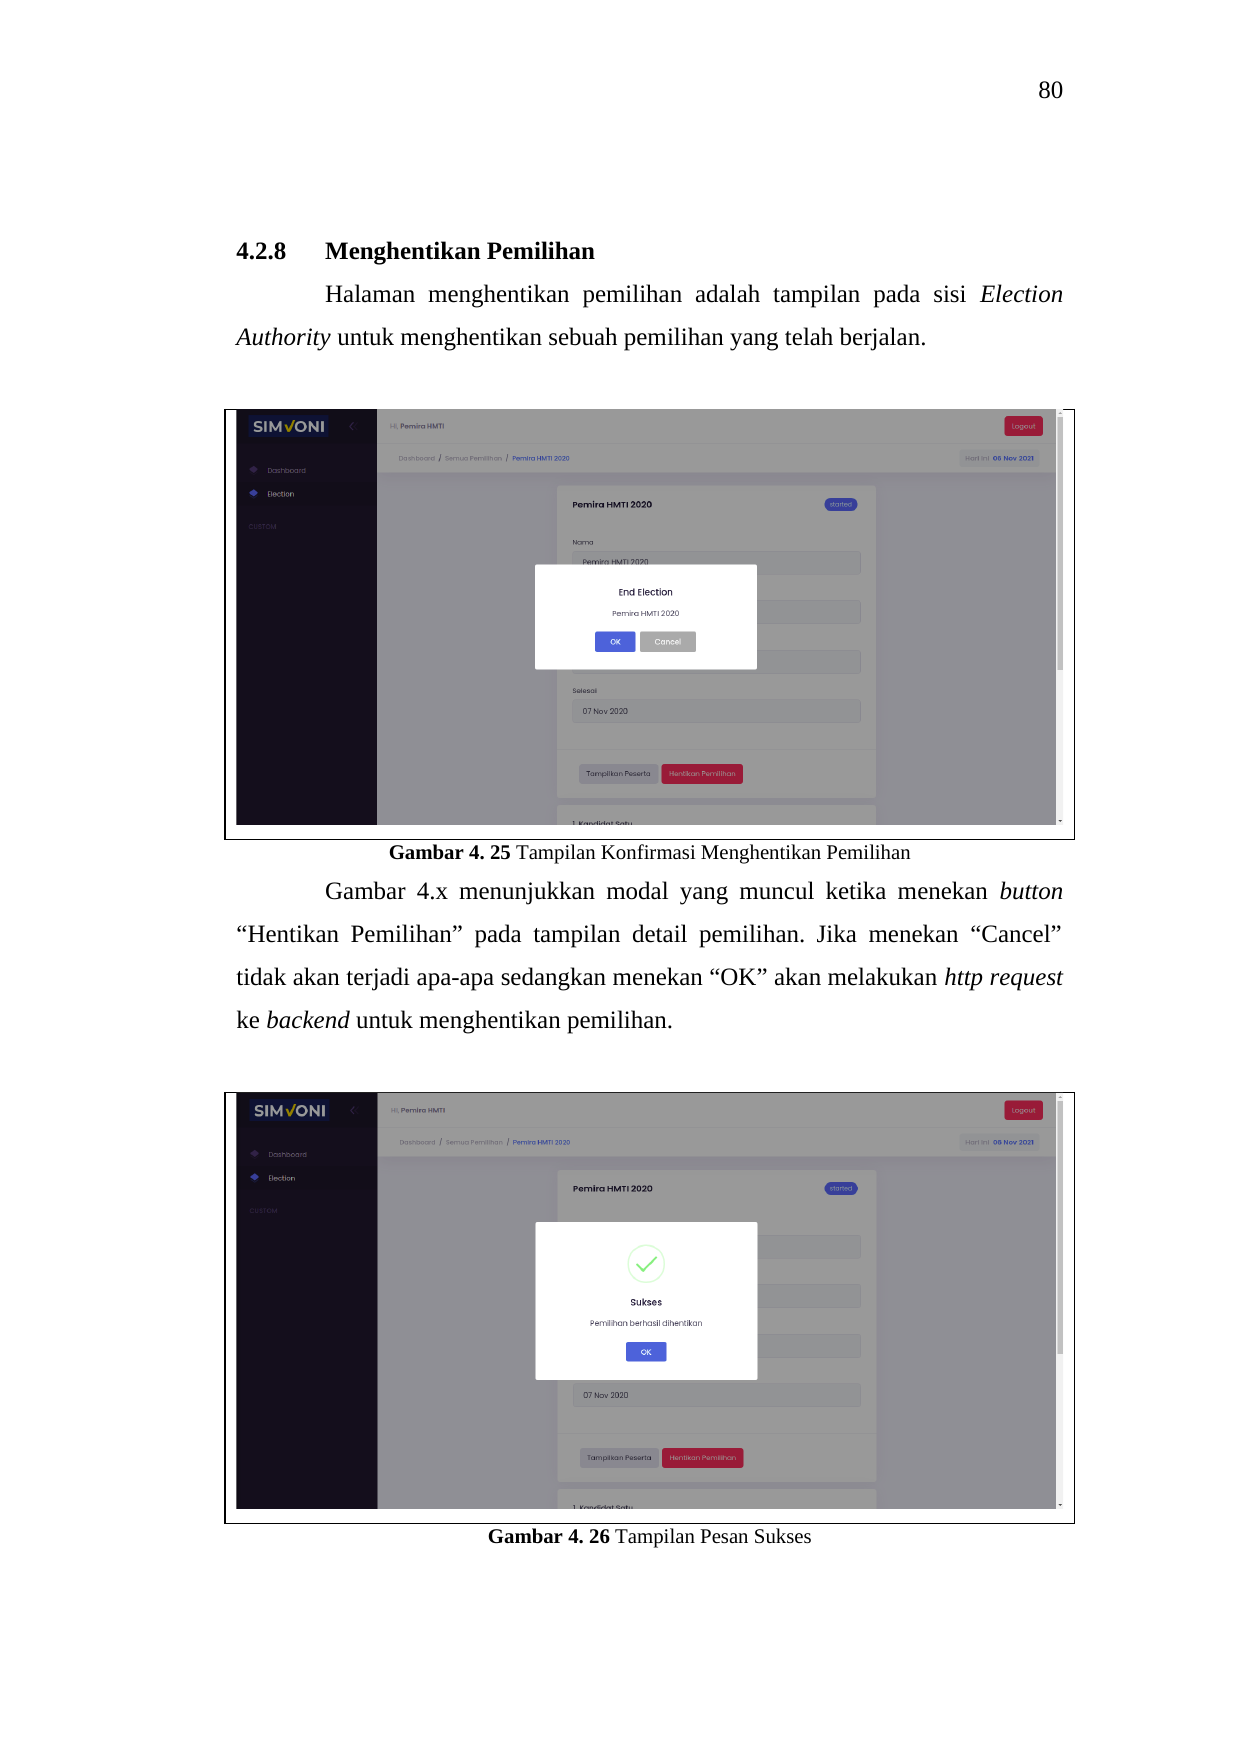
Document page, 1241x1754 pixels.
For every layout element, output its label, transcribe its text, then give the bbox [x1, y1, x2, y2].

subtitle Menghentikan Pemilihan [236, 236, 1063, 265]
text Halaman menghentikan pemilihan adalah tampilan pada sisi Election Authority untuk menghentikan sebuah pemilihan yang telah berjalan. [236, 279, 1063, 351]
text Gambar 4. 26 Tampilan Pesan Sukses [236, 1524, 1063, 1548]
table_header [226, 1093, 1074, 1523]
table_header [226, 410, 1074, 839]
picture [236, 409, 1064, 825]
text Gambar 4.x menunjukkan modal yang muncul ketika menekan button “Hentikan Pemilihan” pada tampilan detail pemilihan. Jika menekan “Cancel” tidak akan terjadi apa-apa sedangkan menekan “OK” akan melakukan http request ke backend untuk menghentikan pemilihan. [236, 876, 1063, 1034]
picture [236, 1092, 1064, 1509]
text Gambar 4. 25 Tampilan Konfirmasi Menghentikan Pemilihan [236, 840, 1063, 864]
